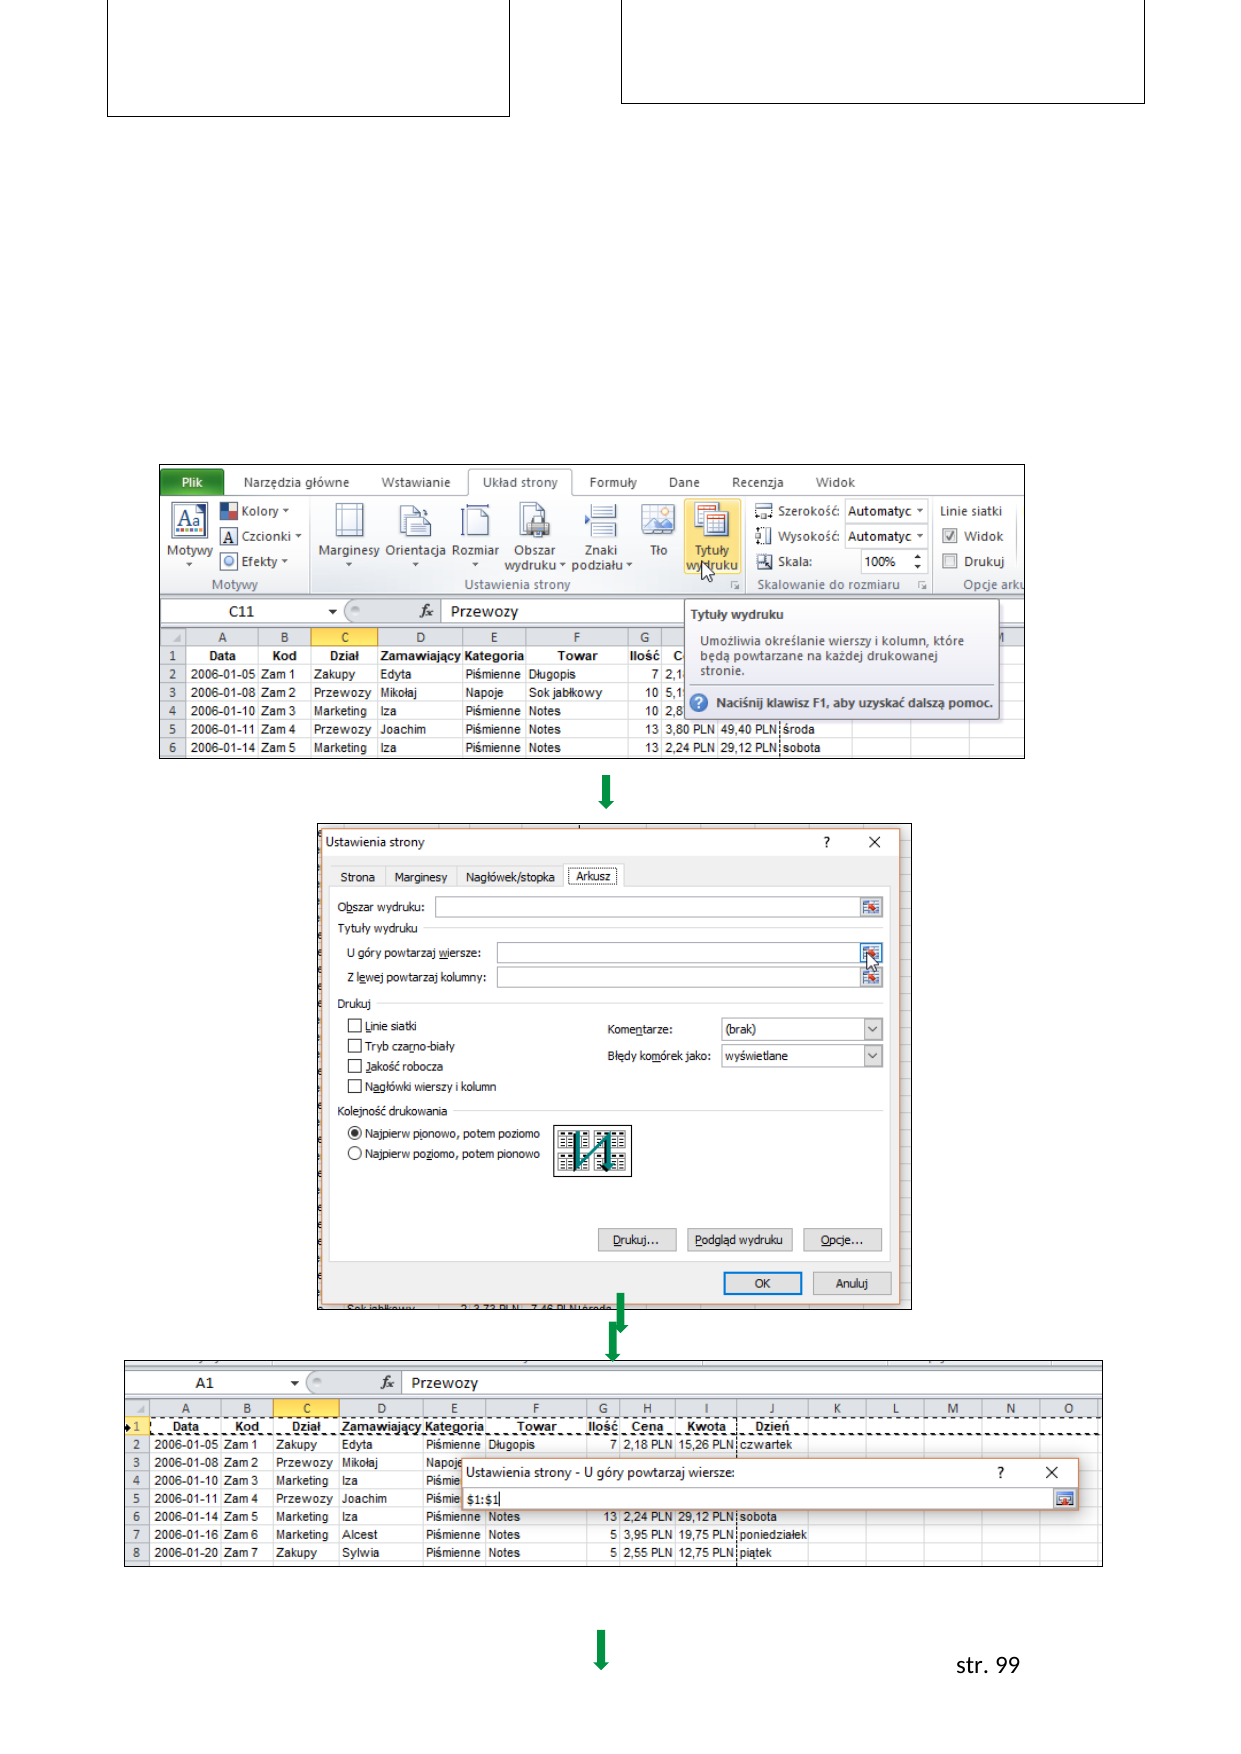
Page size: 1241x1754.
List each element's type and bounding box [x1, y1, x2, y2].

picture [318, 824, 911, 1309]
picture [160, 465, 1024, 758]
picture [125, 1361, 1102, 1566]
